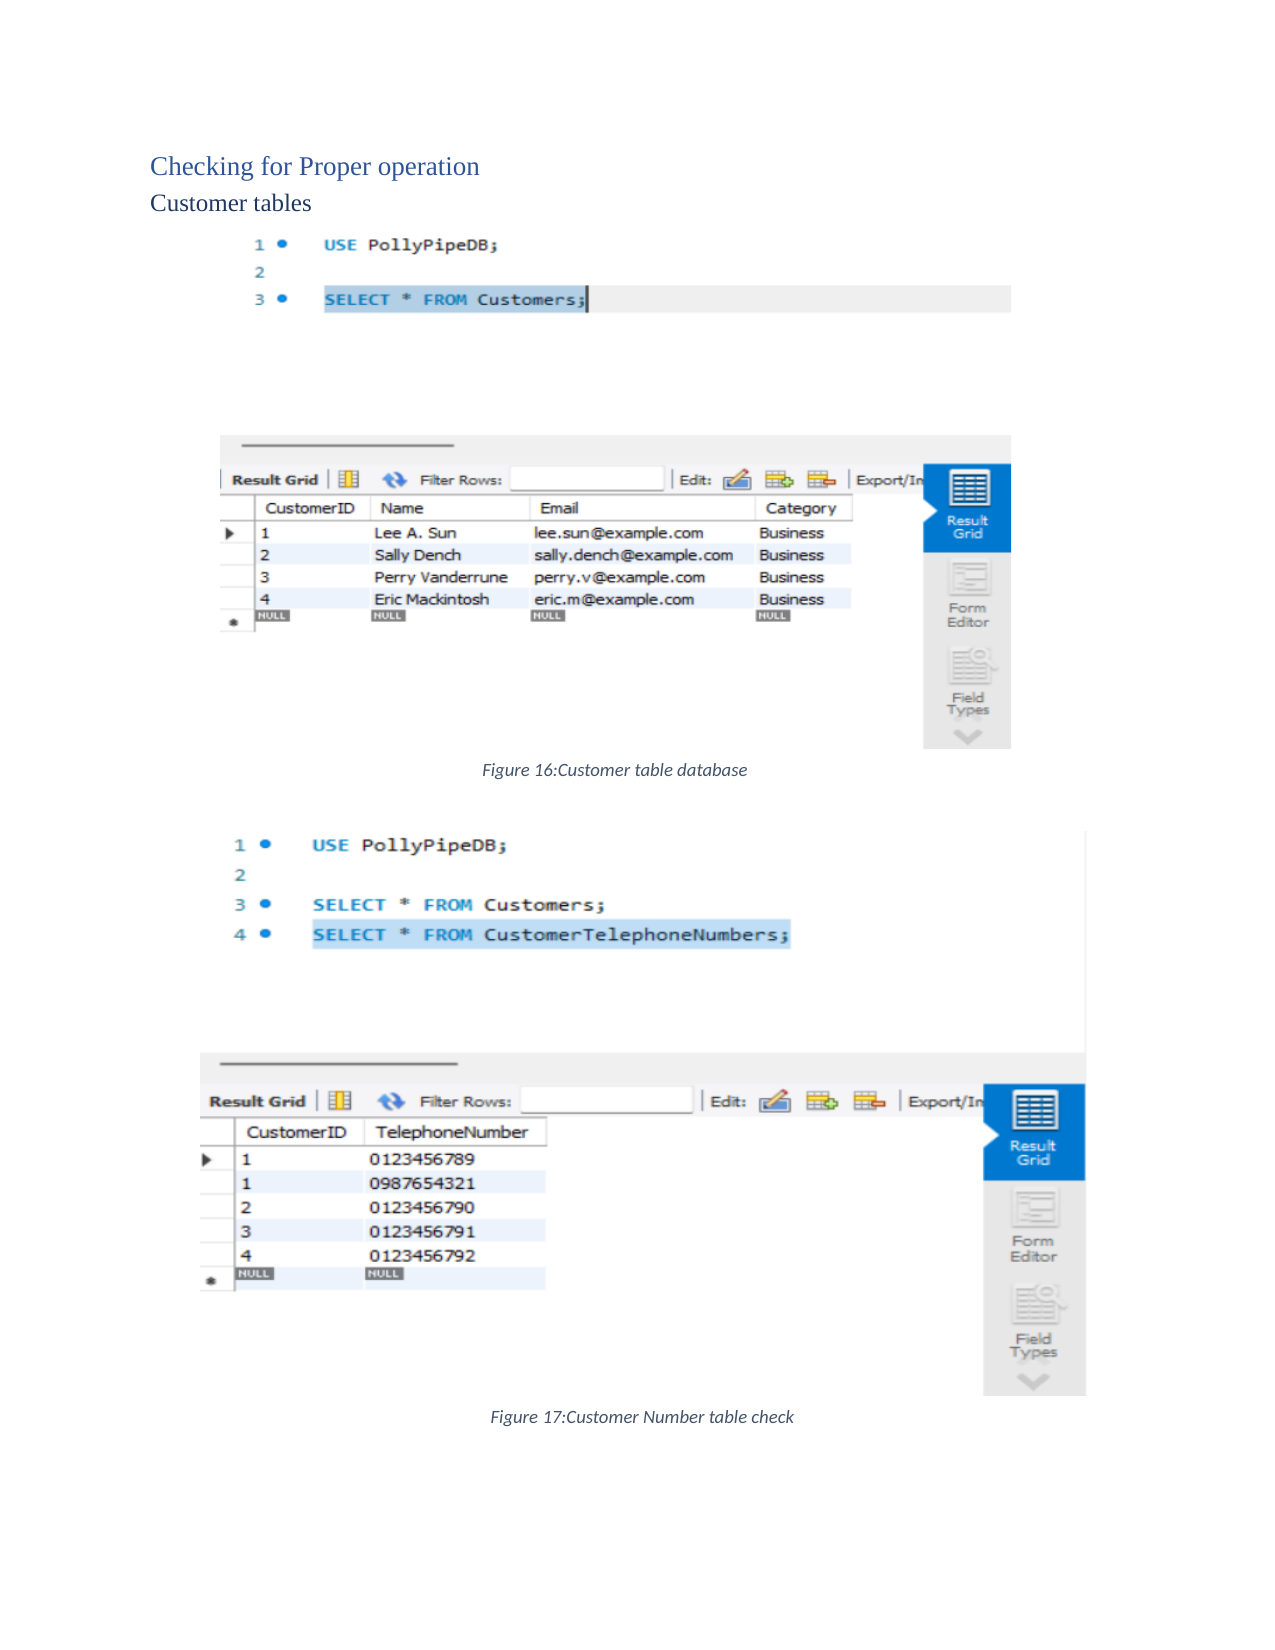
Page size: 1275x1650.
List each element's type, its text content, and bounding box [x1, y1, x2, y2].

subtitle Customer tables [150, 188, 1125, 216]
picture [200, 831, 1087, 1396]
subtitle Checking for Proper operation [150, 150, 1125, 181]
picture [220, 232, 1012, 749]
